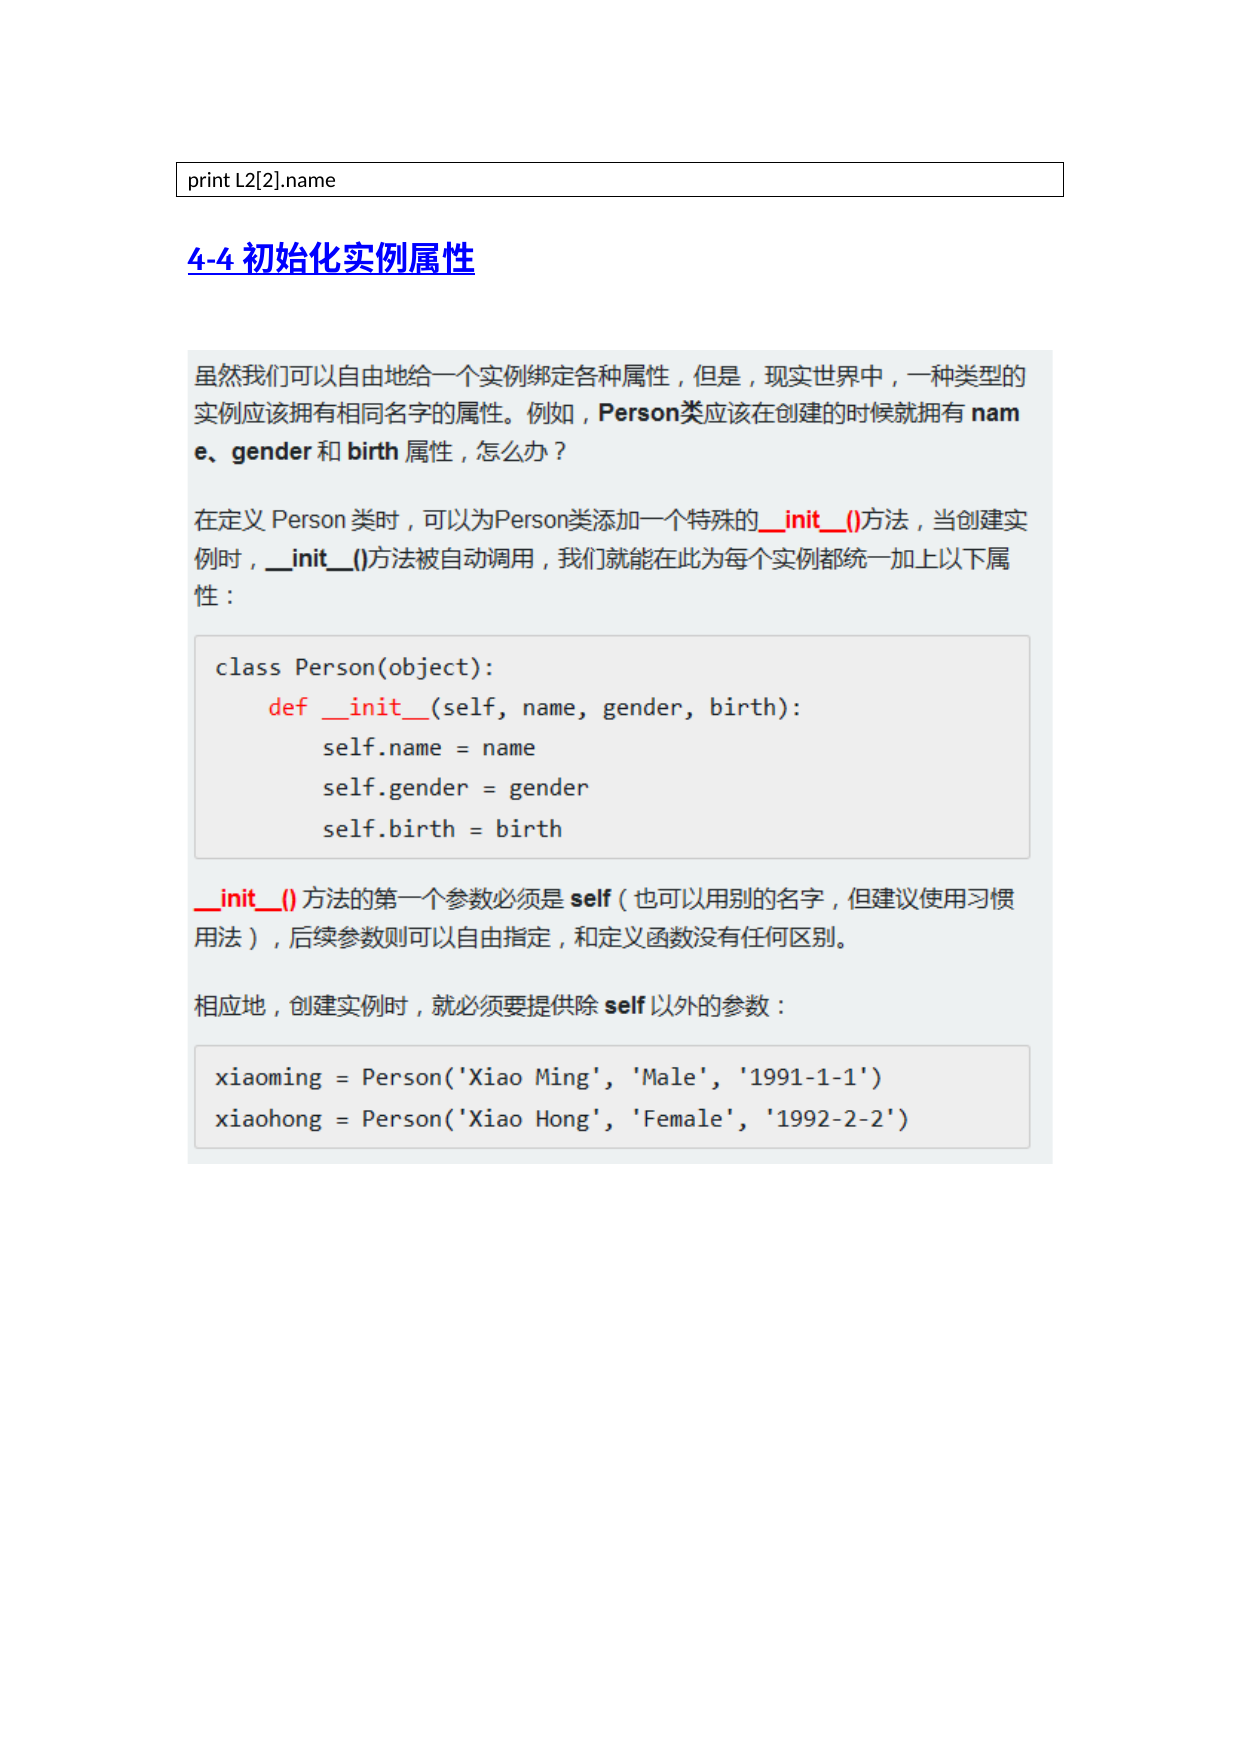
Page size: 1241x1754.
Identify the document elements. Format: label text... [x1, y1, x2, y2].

picture [187, 350, 1053, 1164]
subtitle 4-4 初始化实例属性 [187, 224, 1053, 289]
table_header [177, 163, 1063, 196]
